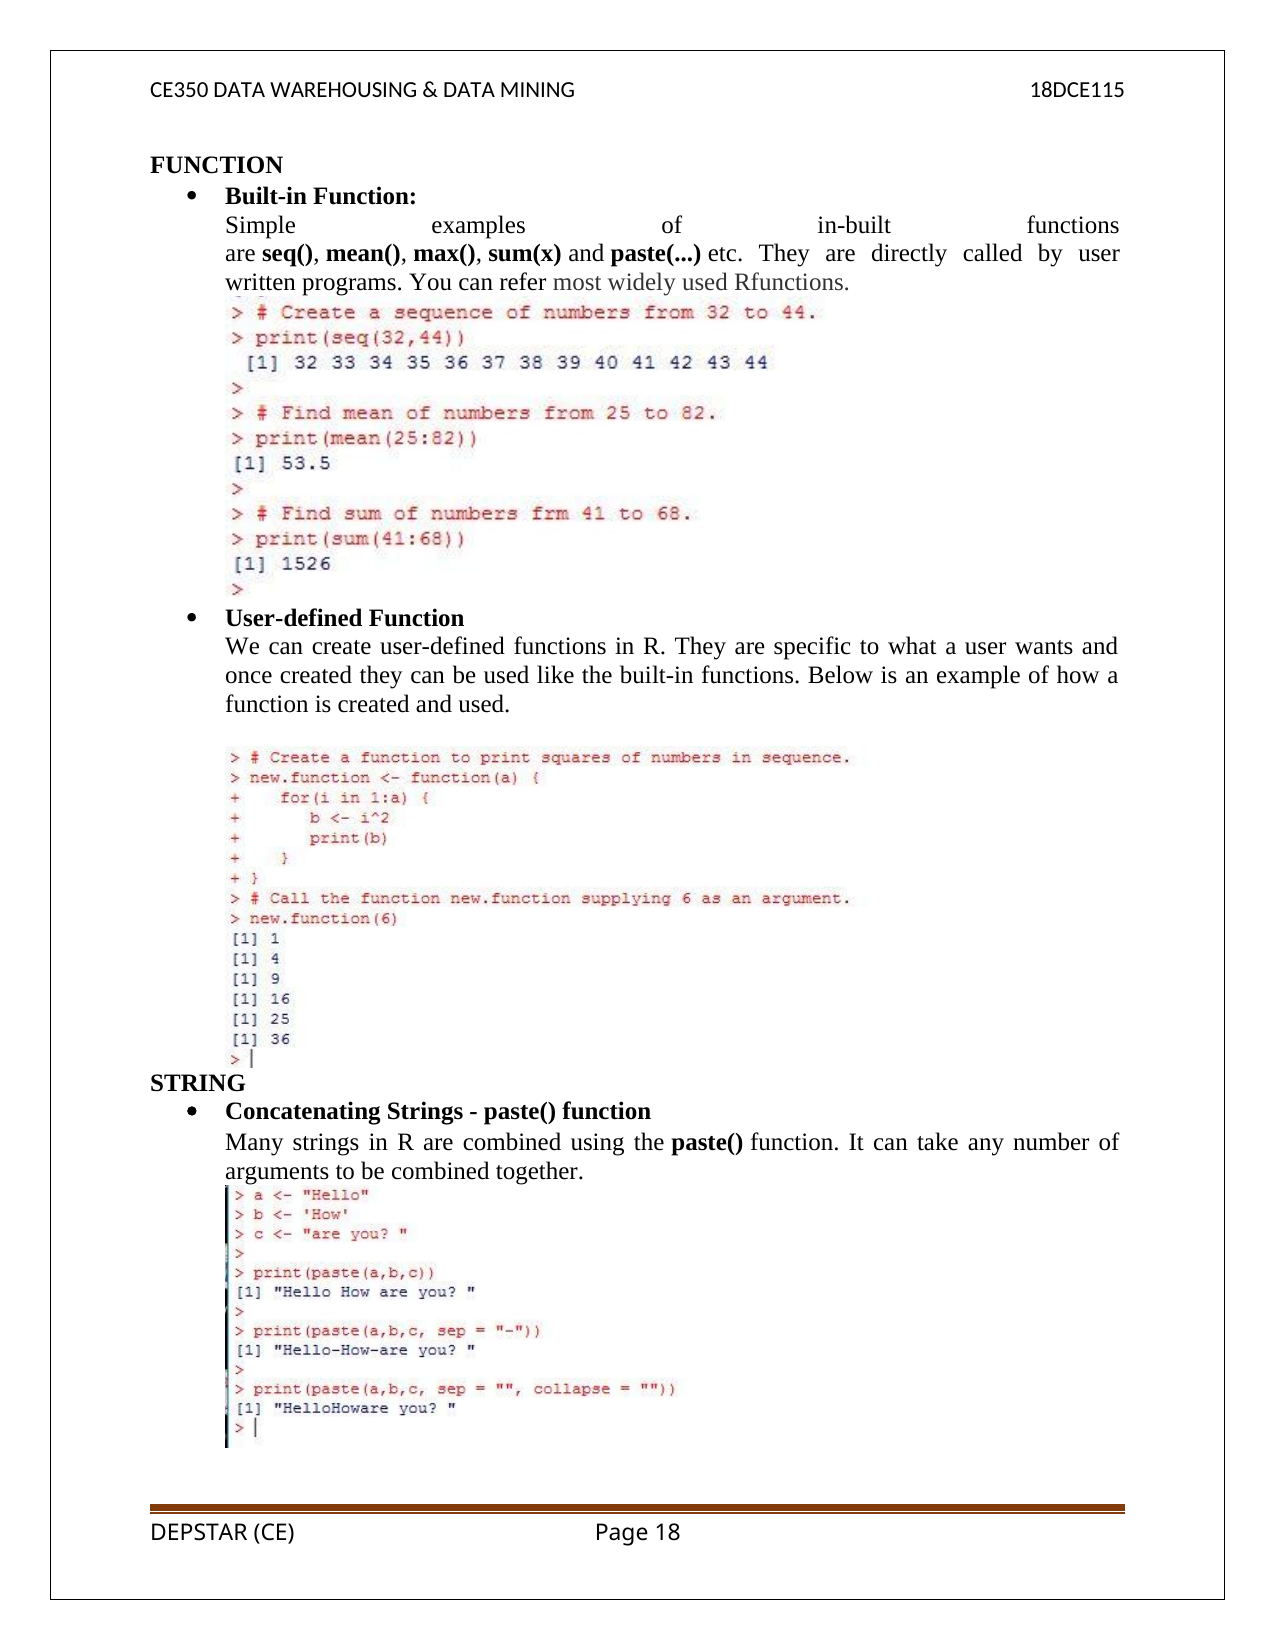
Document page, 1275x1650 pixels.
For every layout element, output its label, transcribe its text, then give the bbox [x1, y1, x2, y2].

picture [225, 1185, 759, 1448]
text Simple examples of in-built functions are seq(), mean(), max(), sum(x) and paste(...) etc. They are directly called by user written programs. You can refer most widely used Rfunctions. [225, 210, 1120, 296]
subtitle STRING [150, 1068, 1125, 1096]
subtitle User-defined Function [187, 603, 1125, 631]
text FUNCTION [150, 150, 1125, 179]
text We can create user-defined functions in R. They are specific to what a user wants and once created they can be used like the built-in functions. Below is an example of how a function is created and used. [225, 631, 1120, 718]
subtitle Built-in Function: [187, 181, 1125, 210]
text Many strings in R are combined using the paste() function. It can take any number of arguments to be combined together. [225, 1127, 1120, 1185]
subtitle Concatenating Strings - paste() function [187, 1096, 1125, 1125]
picture [225, 296, 872, 603]
picture [225, 746, 931, 1068]
